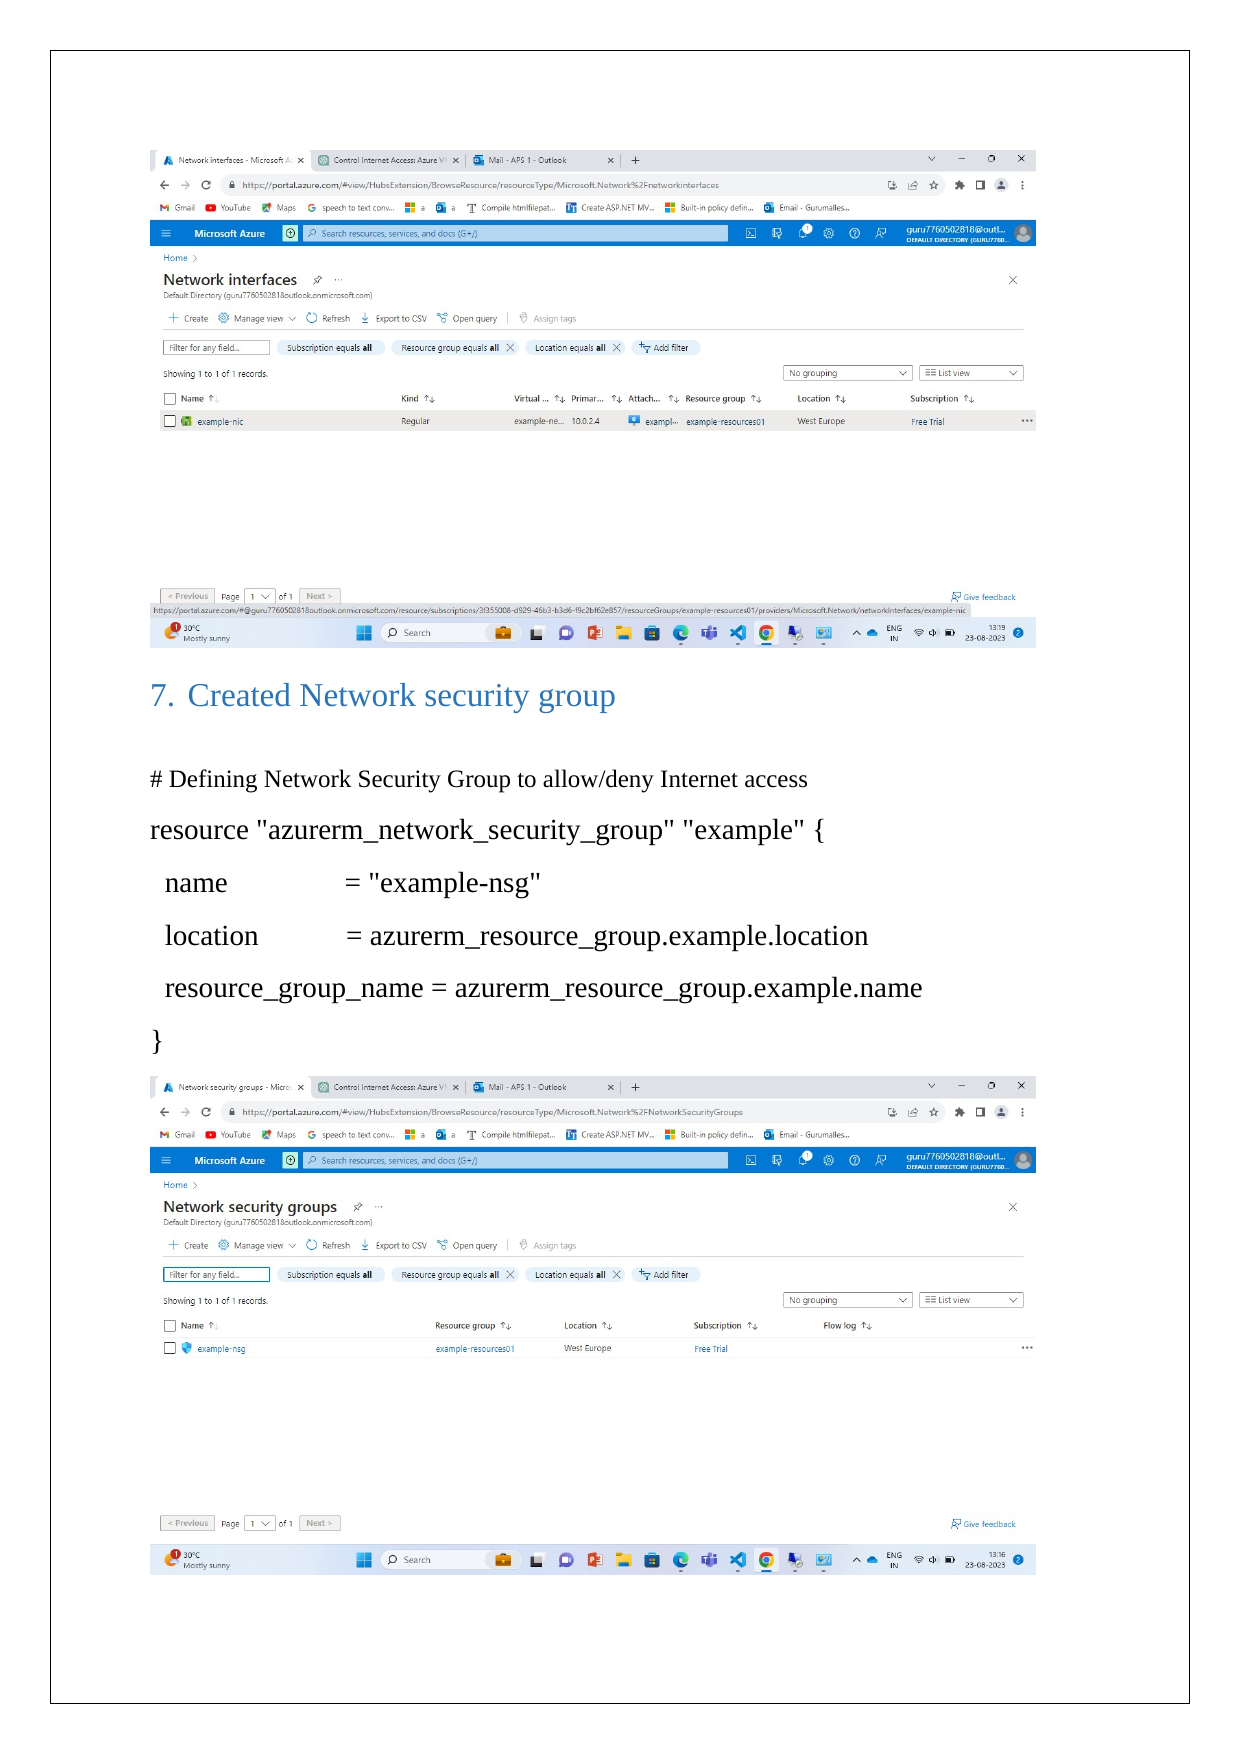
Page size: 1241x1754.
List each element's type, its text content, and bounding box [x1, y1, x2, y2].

text location = azurerm_resource_group.example.location [150, 918, 1090, 951]
picture [150, 150, 1036, 648]
text # Defining Network Security Group to allow/deny Internet access [150, 764, 1090, 793]
subtitle Created Network security group [150, 675, 1090, 714]
text resource_group_name = azurerm_resource_group.example.name [150, 971, 1090, 1004]
text name = "example-nsg" [150, 865, 1090, 898]
text resource "azurerm_network_security_group" "example" { [150, 812, 1090, 846]
picture [150, 1076, 1036, 1575]
text } [150, 1023, 1090, 1057]
